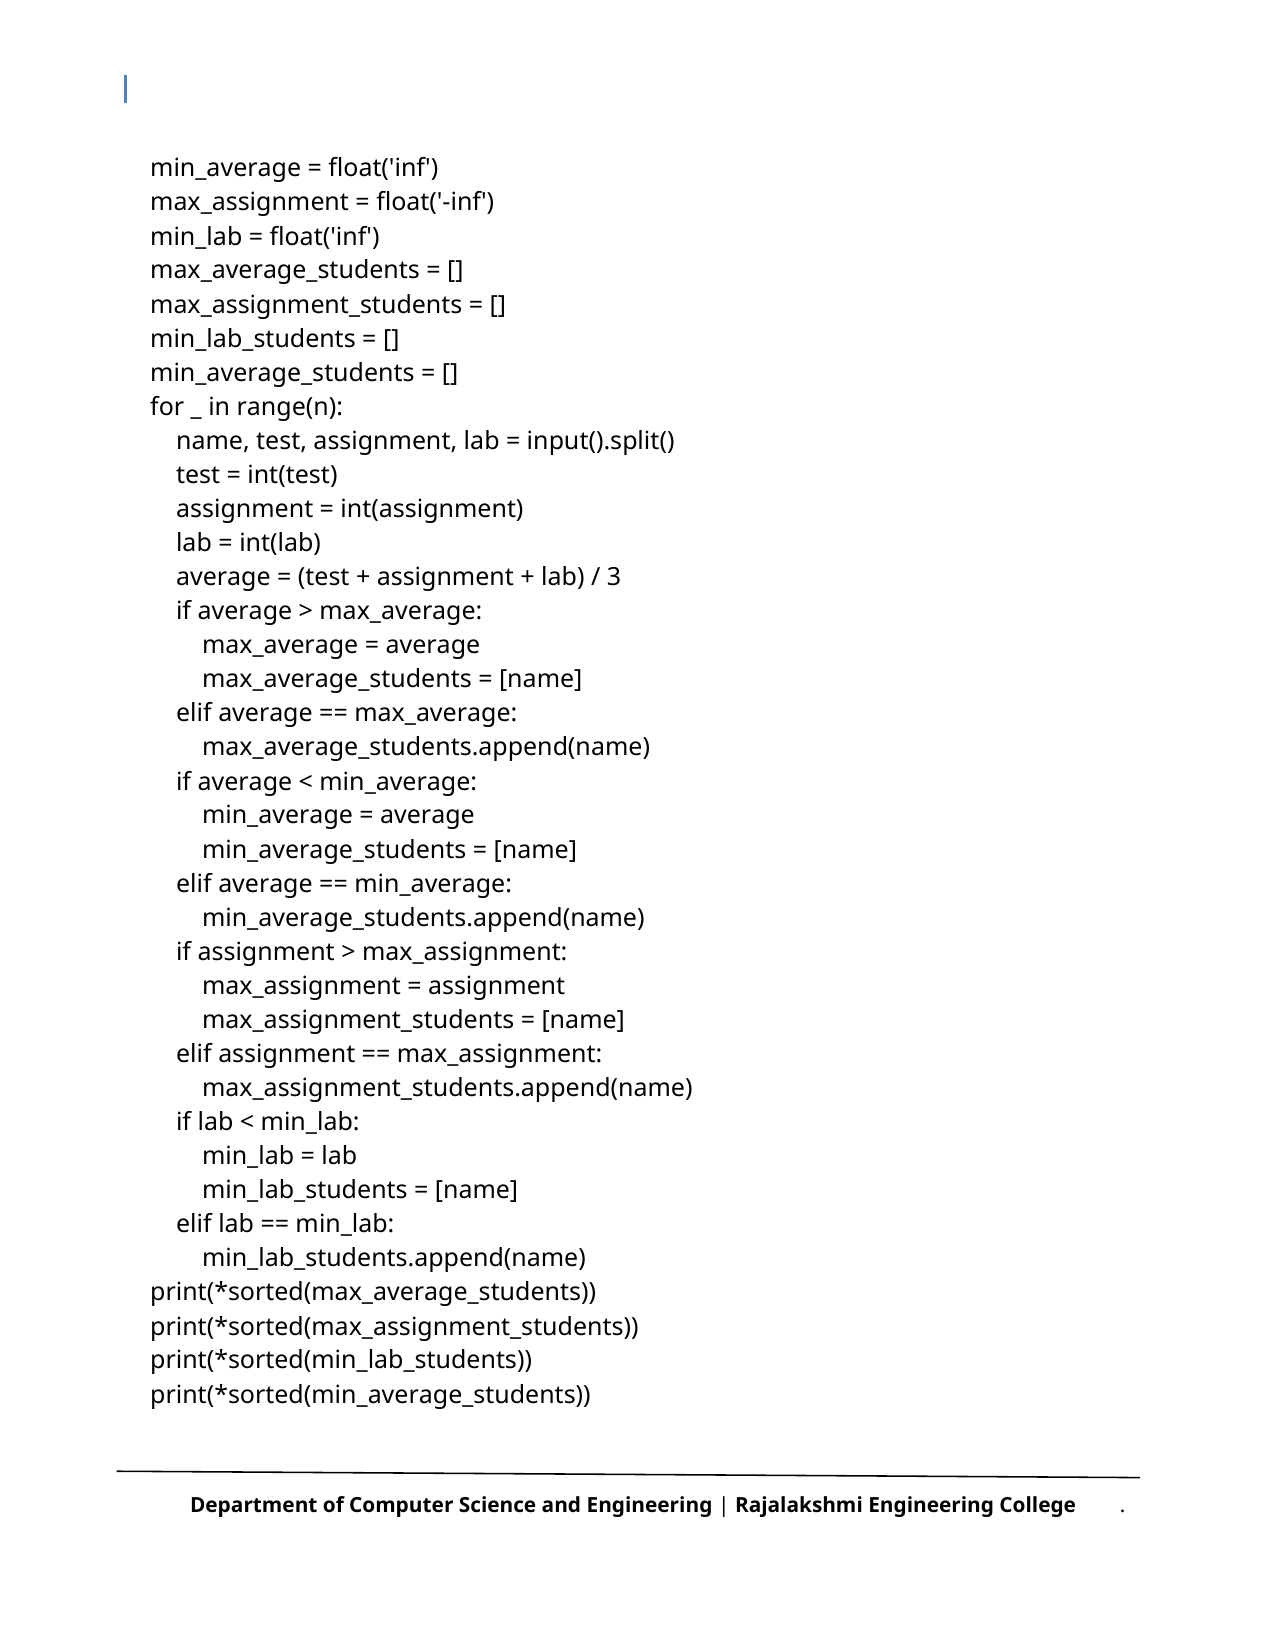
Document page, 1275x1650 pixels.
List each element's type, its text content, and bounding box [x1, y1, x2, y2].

text assignment = int(assignment) [150, 491, 1125, 525]
text print(*sorted(min_lab_students)) [150, 1342, 1125, 1376]
text average = (test + assignment + lab) / 3 [150, 559, 1125, 593]
text test = int(test) [150, 457, 1125, 491]
text max_average_students = [] [150, 252, 1125, 286]
text max_average_students.append(name) [150, 729, 1125, 763]
text print(*sorted(max_average_students)) [150, 1274, 1125, 1308]
text lab = int(lab) [150, 525, 1125, 559]
text elif assignment == max_assignment: [150, 1036, 1125, 1070]
text max_average_students = [name] [150, 661, 1125, 695]
text name, test, assignment, lab = input().split() [150, 422, 1125, 457]
text print(*sorted(max_assignment_students)) [150, 1308, 1125, 1342]
text min_average_students = [] [150, 354, 1125, 388]
text if assignment > max_assignment: [150, 933, 1125, 967]
text elif average == max_average: [150, 695, 1125, 729]
text print(*sorted(min_average_students)) [150, 1376, 1125, 1410]
text if lab < min_lab: [150, 1104, 1125, 1138]
text max_assignment_students.append(name) [150, 1070, 1125, 1104]
text max_assignment_students = [] [150, 286, 1125, 320]
text for _ in range(n): [150, 388, 1125, 422]
text elif average == min_average: [150, 865, 1125, 899]
text min_lab_students = [name] [150, 1172, 1125, 1206]
text max_assignment_students = [name] [150, 1002, 1125, 1036]
text elif lab == min_lab: [150, 1206, 1125, 1240]
text min_lab_students = [] [150, 320, 1125, 354]
text if average < min_average: [150, 763, 1125, 797]
text min_average_students = [name] [150, 831, 1125, 865]
text max_average = average [150, 627, 1125, 661]
text min_average_students.append(name) [150, 899, 1125, 933]
text min_lab = lab [150, 1138, 1125, 1172]
text max_assignment = assignment [150, 967, 1125, 1002]
text min_average = average [150, 797, 1125, 831]
text min_lab = float('inf') [150, 218, 1125, 252]
text min_lab_students.append(name) [150, 1240, 1125, 1274]
text max_assignment = float('-inf') [150, 184, 1125, 218]
text min_average = float('inf') [150, 150, 1125, 184]
text if average > max_average: [150, 593, 1125, 627]
